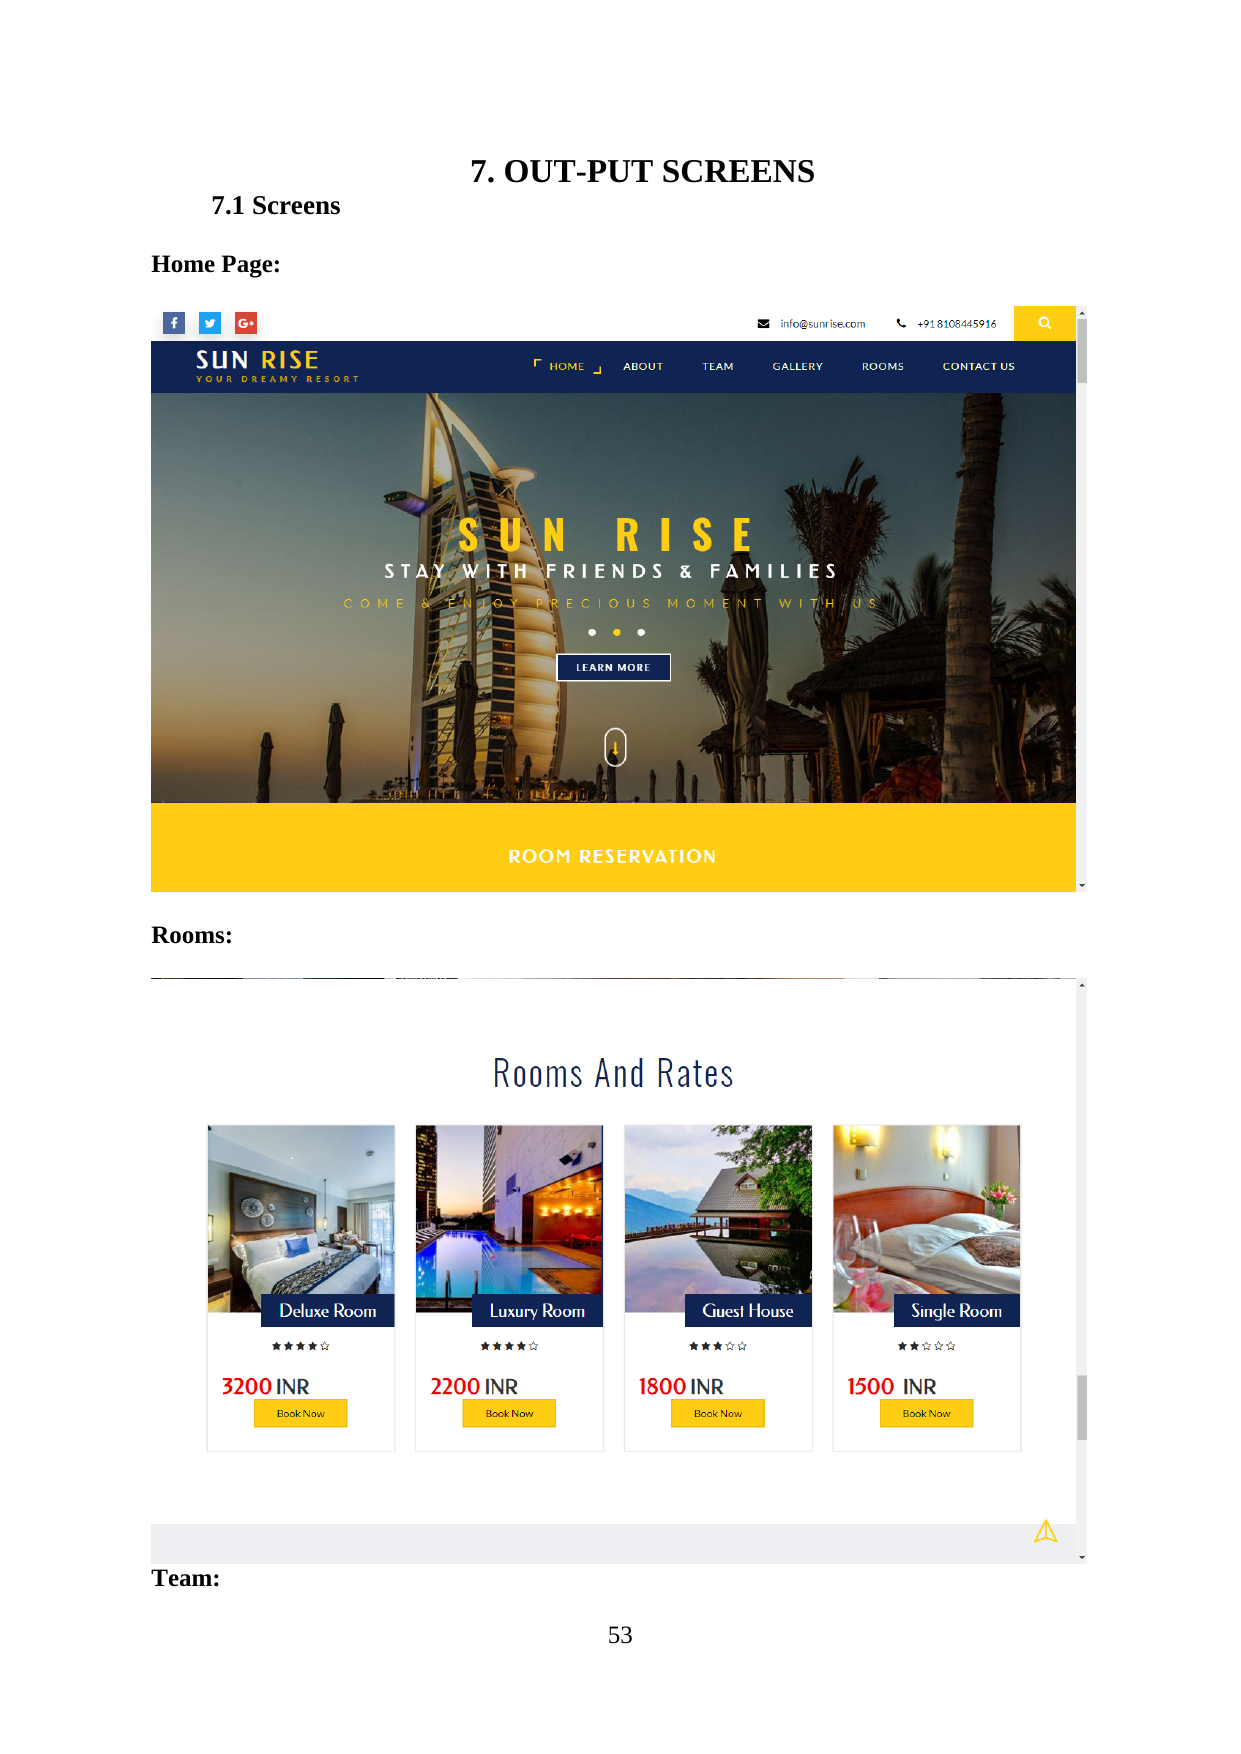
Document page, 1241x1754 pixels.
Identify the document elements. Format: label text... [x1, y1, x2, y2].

subtitle 7. OUT-PUT SCREENS [151, 151, 1089, 189]
text Team: [151, 1563, 1089, 1592]
subtitle 7.1 Screens [151, 189, 1089, 221]
text Home Page: [151, 249, 1089, 278]
picture [151, 306, 1088, 892]
picture [151, 978, 1088, 1564]
text Rooms: [151, 921, 1089, 949]
